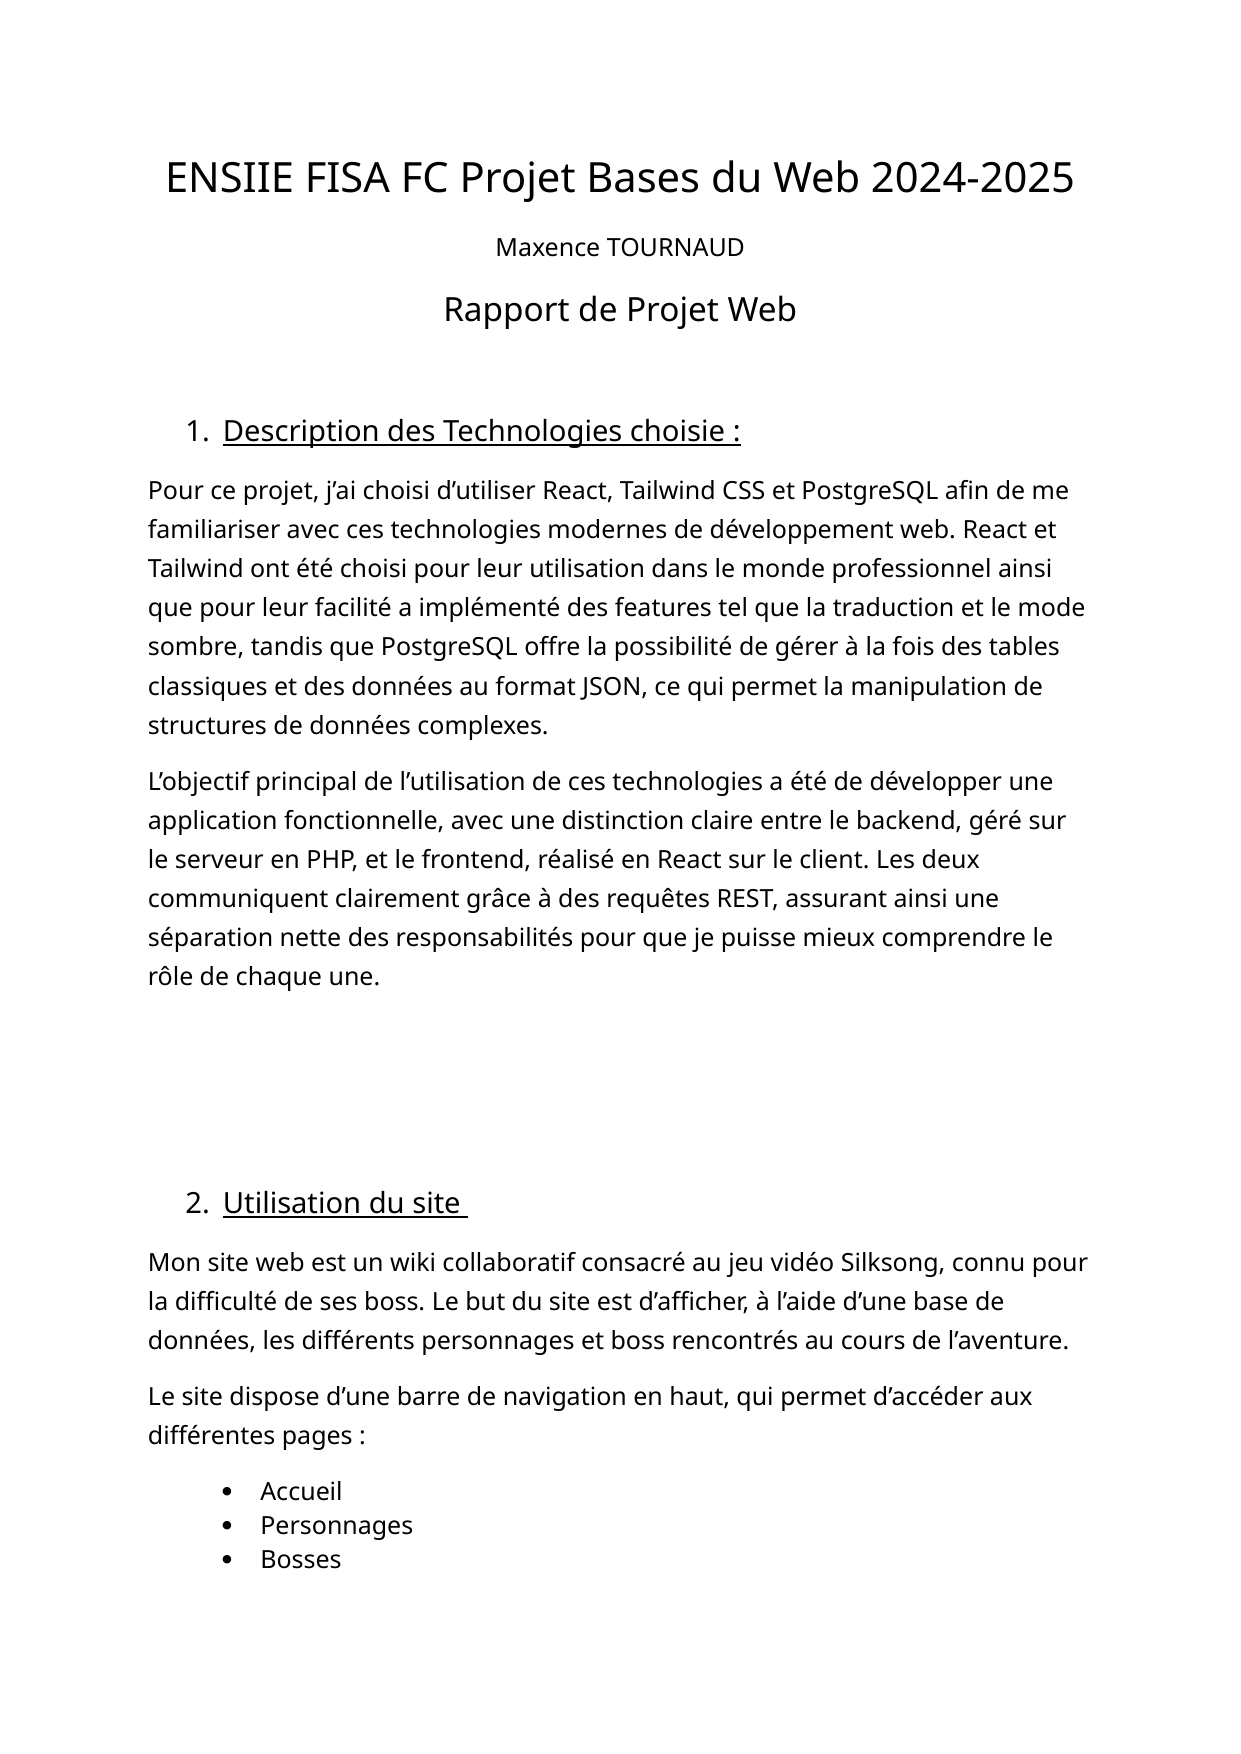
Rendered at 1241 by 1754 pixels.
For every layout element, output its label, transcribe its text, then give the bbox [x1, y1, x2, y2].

text L’objectif principal de l’utilisation de ces technologies a été de développer une application fonctionnelle, avec une distinction claire entre le backend, géré sur le serveur en PHP, et le frontend, réalisé en React sur le client. Les deux communiquent clairement grâce à des requêtes REST, assurant ainsi une séparation nette des responsabilités pour que je puisse mieux comprendre le rôle de chaque une. [148, 763, 1093, 993]
list Description des Technologies choisie : [185, 410, 1093, 450]
text Maxence TOURNAUD [148, 229, 1093, 263]
text Rapport de Projet Web [148, 285, 1093, 331]
text ENSIIE FISA FC Projet Bases du Web 2024-2025 [148, 148, 1093, 204]
text Pour ce projet, j’ai choisi d’utiliser React, Tailwind CSS et PostgreSQL afin de me familiariser avec ces technologies modernes de développement web. React et Tailwind ont été choisi pour leur utilisation dans le monde professionnel ainsi que pour leur facilité a implémenté des features tel que la traduction et le mode sombre, tandis que PostgreSQL offre la possibilité de gérer à la fois des tables classiques et des données au format JSON, ce qui permet la manipulation de structures de données complexes. [148, 472, 1093, 741]
list Accueil [223, 1474, 1093, 1508]
text Le site dispose d’une barre de navigation en haut, qui permet d’accéder aux différentes pages : [148, 1379, 1093, 1452]
text Mon site web est un wiki collaboratif consacré au jeu vidéo Silksong, connu pour la difficulté de ses boss. Le but du site est d’afficher, à l’aide d’une base de données, les différents personnages et boss rencontrés au cours de l’aventure. [148, 1244, 1093, 1357]
list Personnages [223, 1508, 1093, 1542]
list Bosses [223, 1542, 1093, 1576]
list Utilisation du site [185, 1182, 1093, 1222]
